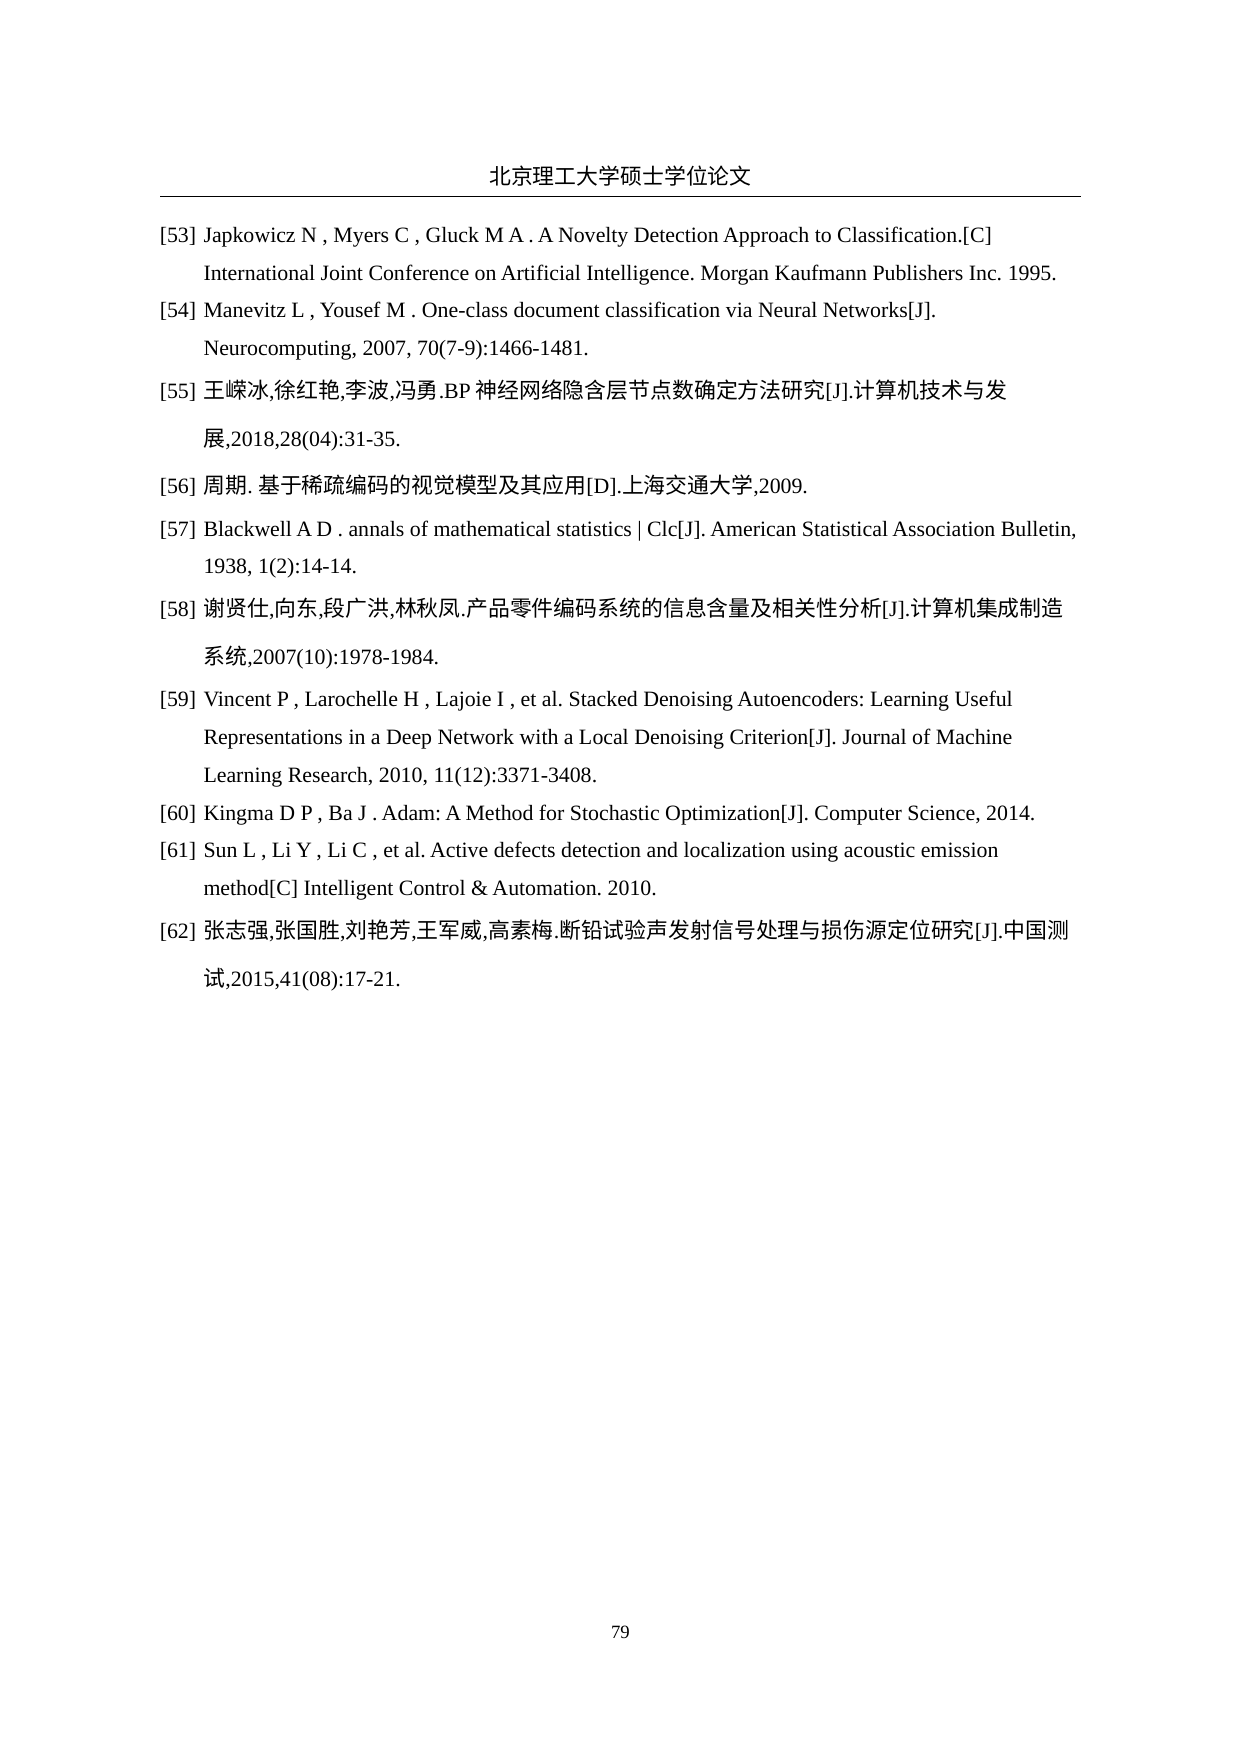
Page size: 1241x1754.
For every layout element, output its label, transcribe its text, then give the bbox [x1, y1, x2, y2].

list Vincent P , Larochelle H , Lajoie I , et al. Stacked Denoising Autoencoders: Learning Useful Representations in a Deep Network with a Local Denoising Criterion[J]. Journal of Machine Learning Research, 2010, 11(12):3371-3408. [159, 686, 1081, 787]
list 周期. 基于稀疏编码的视觉模型及其应用[D].上海交通大学,2009. [753, 468, 1081, 500]
list Manevitz L , Yousef M . One-class document classification via Neural Networks[J]. Neurocomputing, 2007, 70(7-9):1466-1481. [159, 297, 1081, 360]
list Blackwell A D . annals of mathematical statistics | Clc[J]. American Statistical Association Bulletin, 1938, 1(2):14-14. [159, 516, 1081, 578]
list 王嵘冰,徐红艳,李波,冯勇.BP神经网络隐含层节点数确定方法研究[J].计算机技术与发展,2018,28(04):31-35. [159, 373, 1081, 452]
list Sun L , Li Y , Li C , et al. Active defects detection and localization using acoustic emission method[C] Intelligent Control & Automation. 2010. [159, 837, 1081, 900]
list 张志强,张国胜,刘艳芳,王军威,高素梅.断铅试验声发射信号处理与损伤源定位研究[J].中国测试,2015,41(08):17-21. [159, 913, 1081, 992]
list Kingma D P , Ba J . Adam: A Method for Stochastic Optimization[J]. Computer Science, 2014. [159, 799, 1081, 825]
list Japkowicz N , Myers C , Gluck M A . A Novelty Detection Approach to Classification.[C] International Joint Conference on Artificial Intelligence. Morgan Kaufmann Publishers Inc. 1995. [159, 222, 1081, 285]
list 谢贤仕,向东,段广洪,林秋凤.产品零件编码系统的信息含量及相关性分析[J].计算机集成制造系统,2007(10):1978-1984. [159, 591, 1081, 670]
